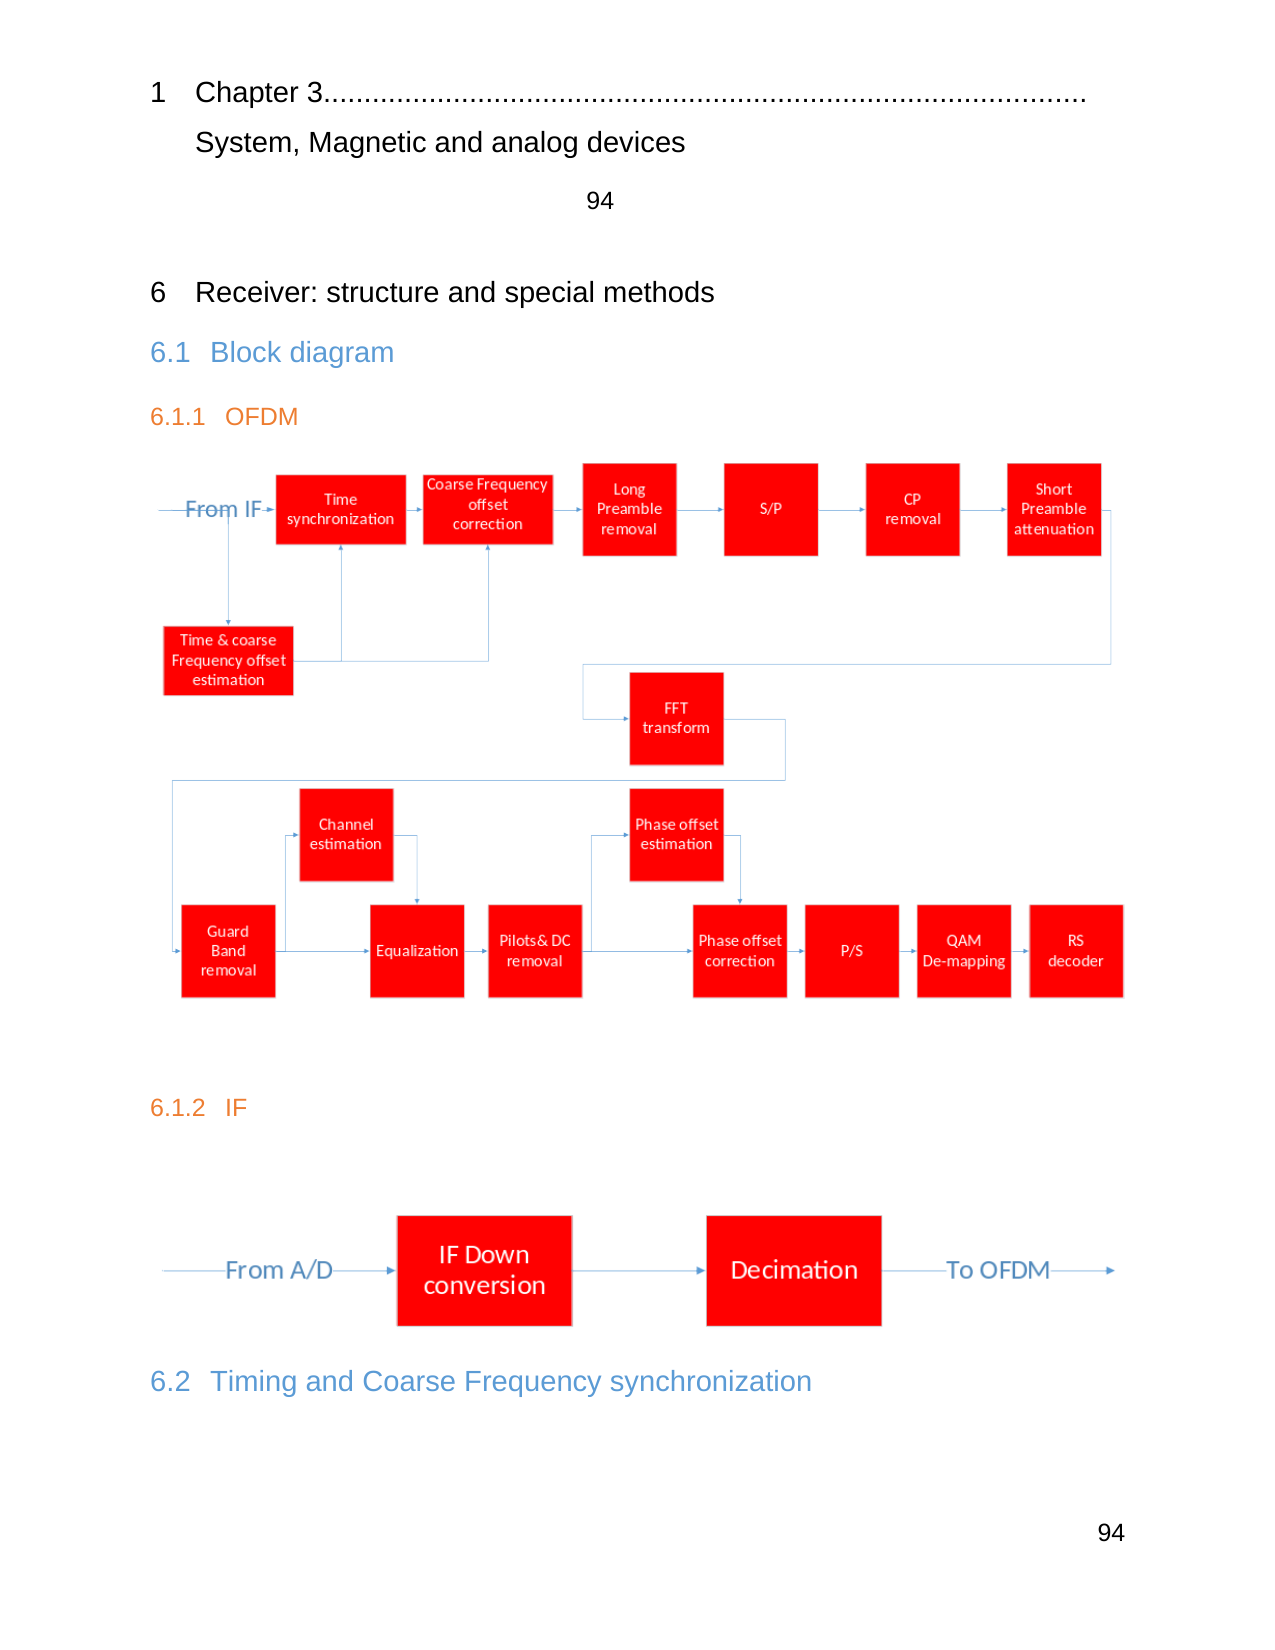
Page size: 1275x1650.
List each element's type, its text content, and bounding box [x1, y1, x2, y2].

subtitle Receiver: structure and special methods [150, 274, 1125, 308]
subtitle Block diagram [150, 335, 1125, 369]
subtitle OFDM [150, 402, 1125, 431]
subtitle IF [150, 1093, 1125, 1122]
subtitle Timing and Coarse Frequency synchronization [150, 1363, 1125, 1397]
